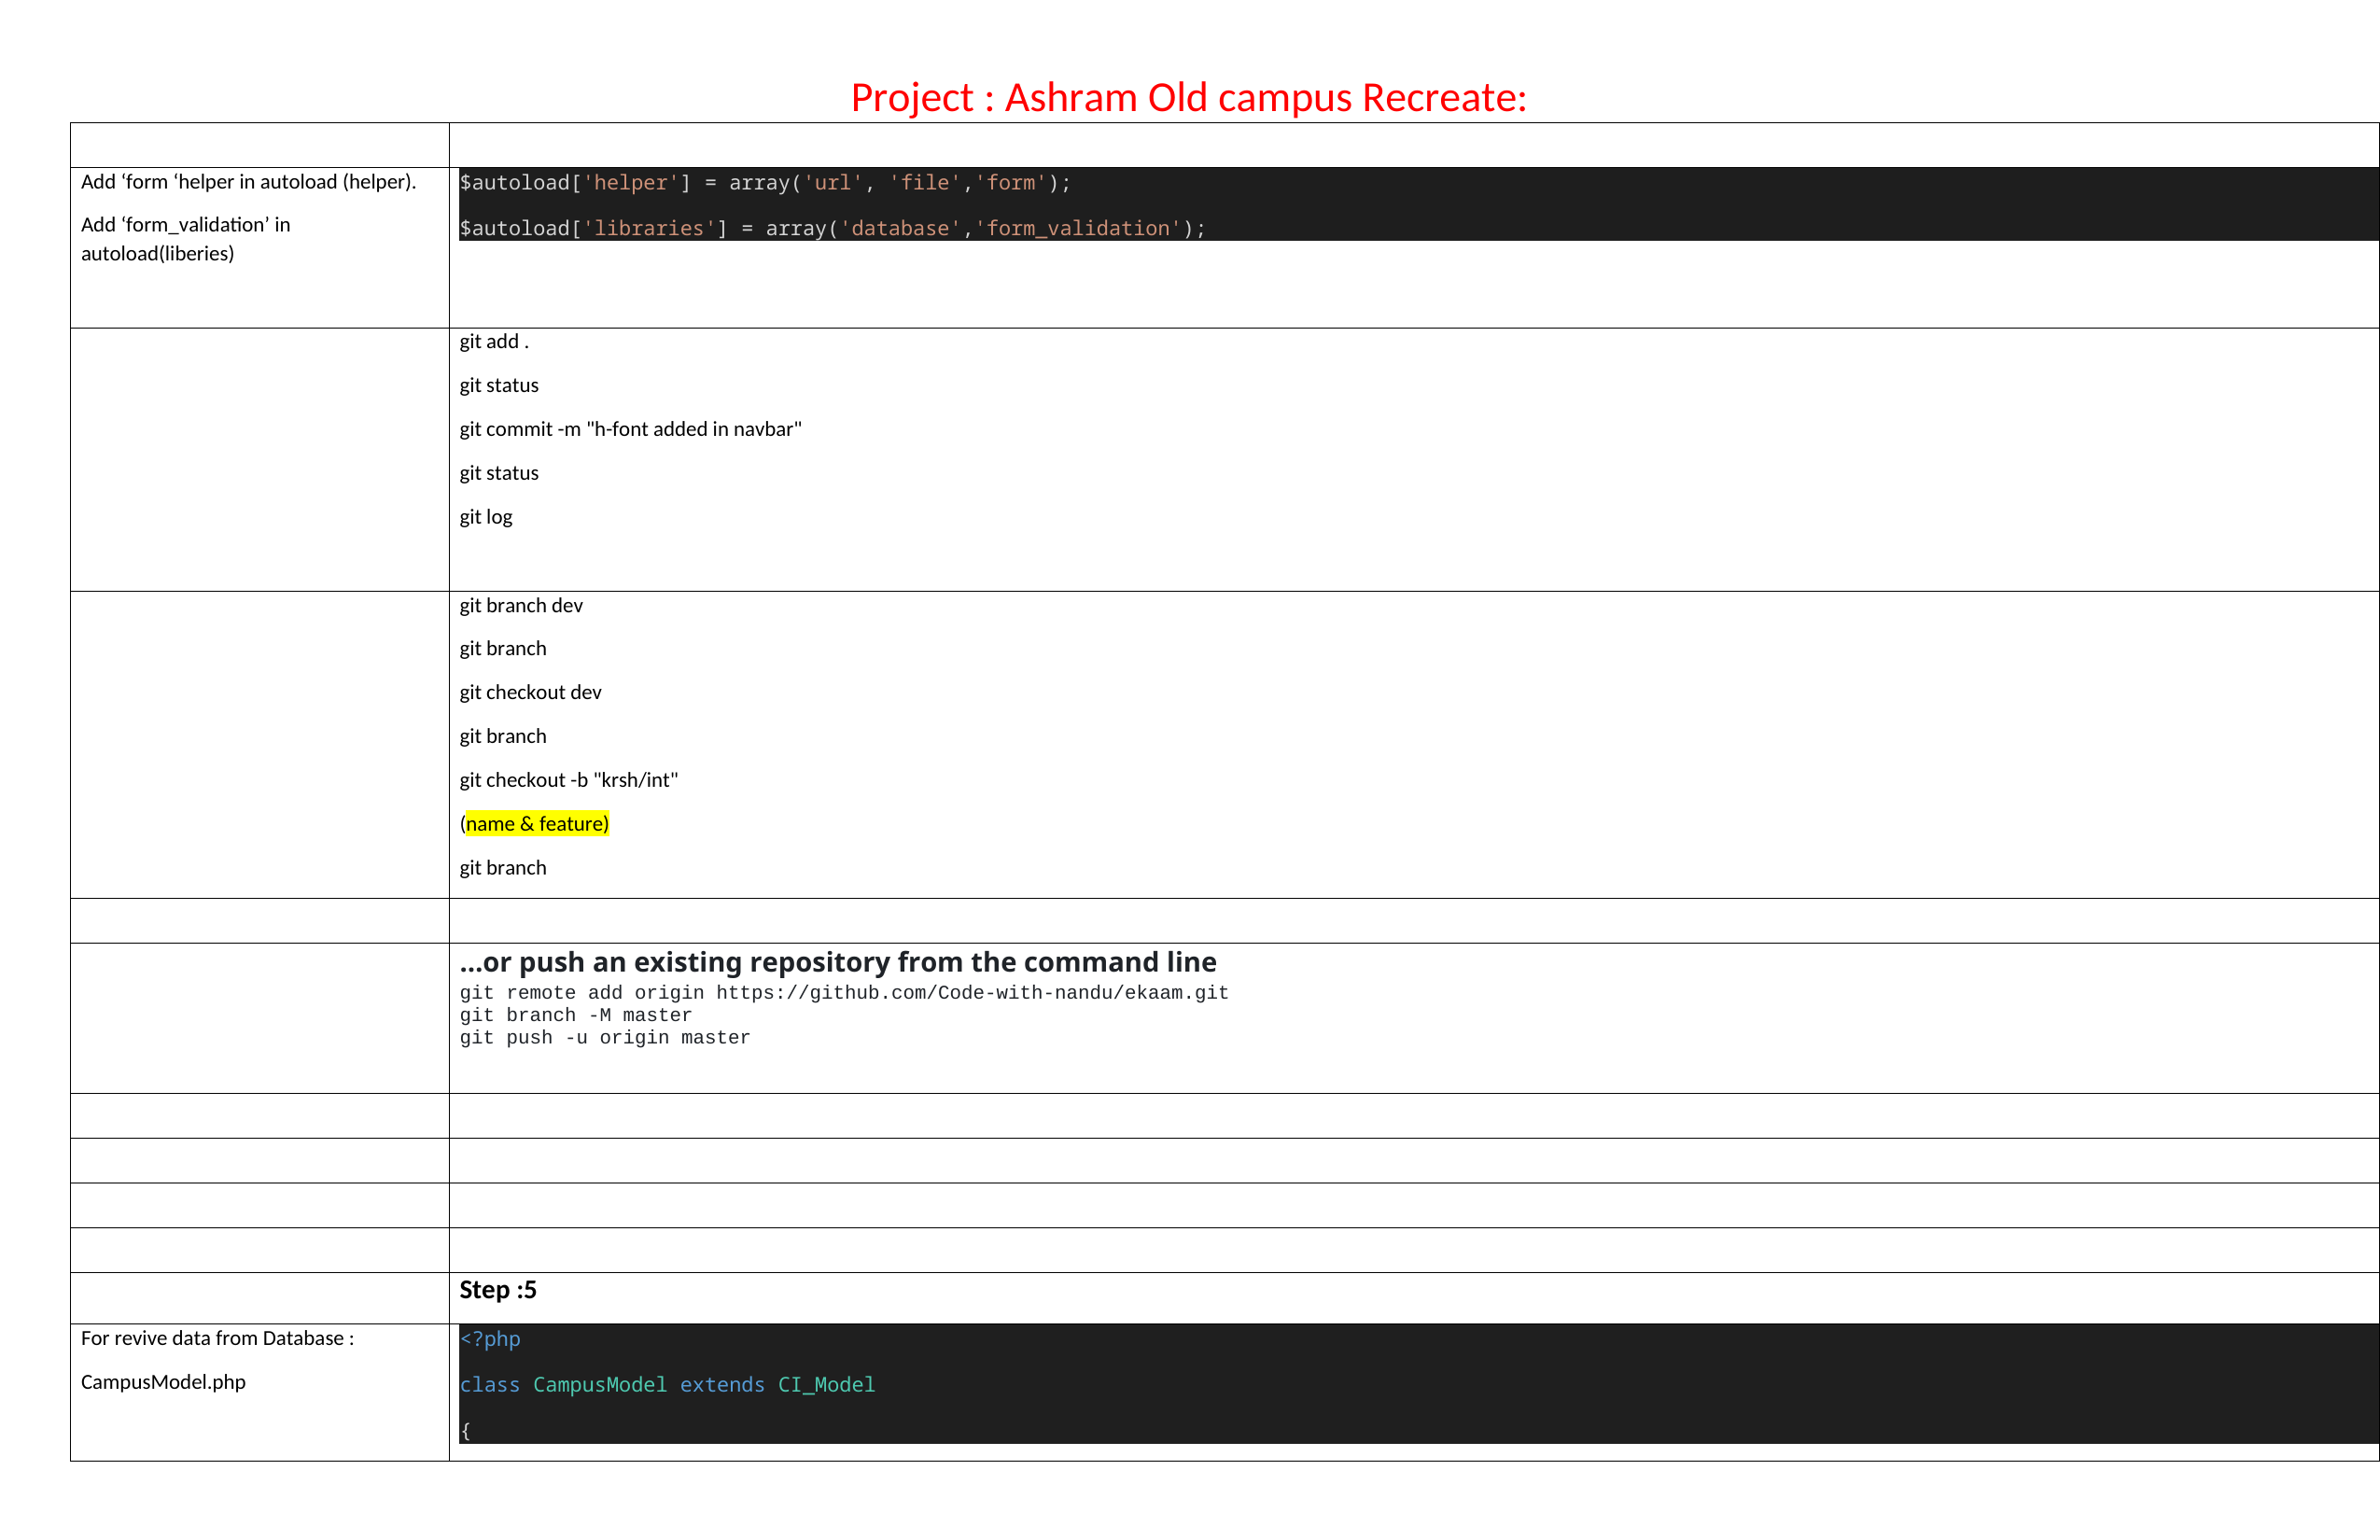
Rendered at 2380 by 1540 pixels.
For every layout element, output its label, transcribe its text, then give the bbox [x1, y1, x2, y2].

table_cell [450, 1324, 2379, 1461]
table_cell [71, 592, 449, 898]
table_cell git branch dev git branch git checkout dev git branch git checkout -b "krsh/int" (name & feature) git branch [450, 592, 2379, 898]
table_cell [450, 899, 2379, 942]
table_cell [71, 1183, 449, 1226]
table_cell $autoload['helper'] = array('url', 'file','form'); $autoload['libraries'] = array('database','form_validation'); [450, 168, 2379, 328]
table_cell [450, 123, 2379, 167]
table_cell [71, 329, 449, 591]
table_cell Add ‘form ‘helper in autoload (helper). Add ‘form_validation’ in autoload(liberies) [71, 168, 449, 328]
table_cell [450, 1094, 2379, 1138]
table_cell [71, 899, 449, 942]
table_cell [450, 1139, 2379, 1183]
table_cell [450, 1183, 2379, 1226]
table_cell …or push an existing repository from the command line git remote add origin https://github.com/Code-with-nandu/ekaam.git git branch -M master git push -u origin master [450, 944, 2379, 1093]
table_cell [71, 1324, 449, 1461]
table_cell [71, 123, 449, 167]
table_cell [71, 944, 449, 1093]
table_cell git add . git status git commit -m "h-font added in navbar" git status git log [450, 329, 2379, 591]
table_cell [450, 1228, 2379, 1271]
table_cell Step :5 [450, 1273, 2379, 1323]
table_cell [71, 1228, 449, 1271]
table_cell [71, 1273, 449, 1323]
table_cell [71, 1139, 449, 1183]
table_cell [71, 1094, 449, 1138]
